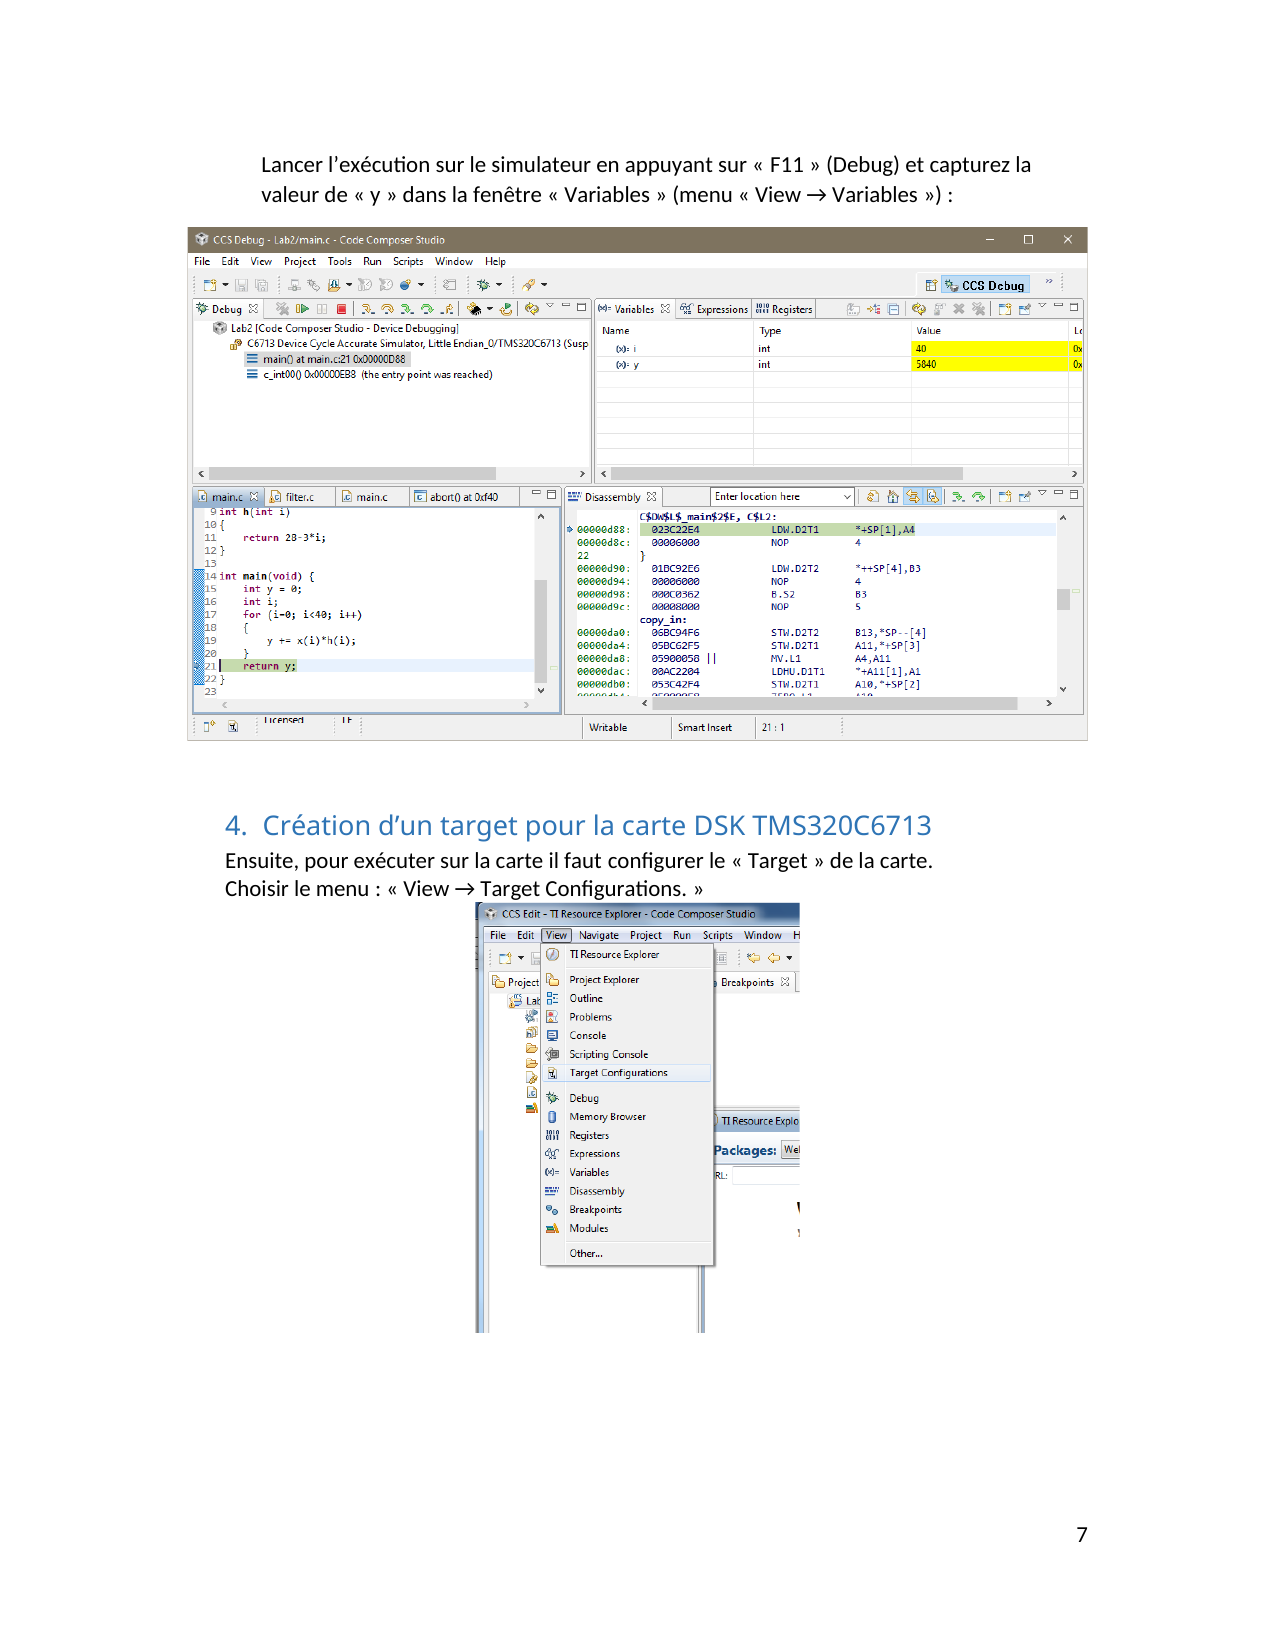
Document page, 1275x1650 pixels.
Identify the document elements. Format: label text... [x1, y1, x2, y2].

text Choisir le menu : « View → Target Configurations. » [225, 874, 1087, 902]
text Ensuite, pour exécuter sur la carte il faut configurer le « Target » de la carte. [225, 846, 1087, 874]
subtitle Création d’un target pour la carte DSK TMS320C6713 [225, 806, 1087, 843]
text Lancer l’exécution sur le simulateur en appuyant sur « F11 » (Debug) et capturez la valeur de « y » dans la fenêtre « Variables » (menu « View → Variables ») : [261, 150, 1087, 208]
picture [475, 902, 800, 1333]
picture [187, 227, 1088, 741]
